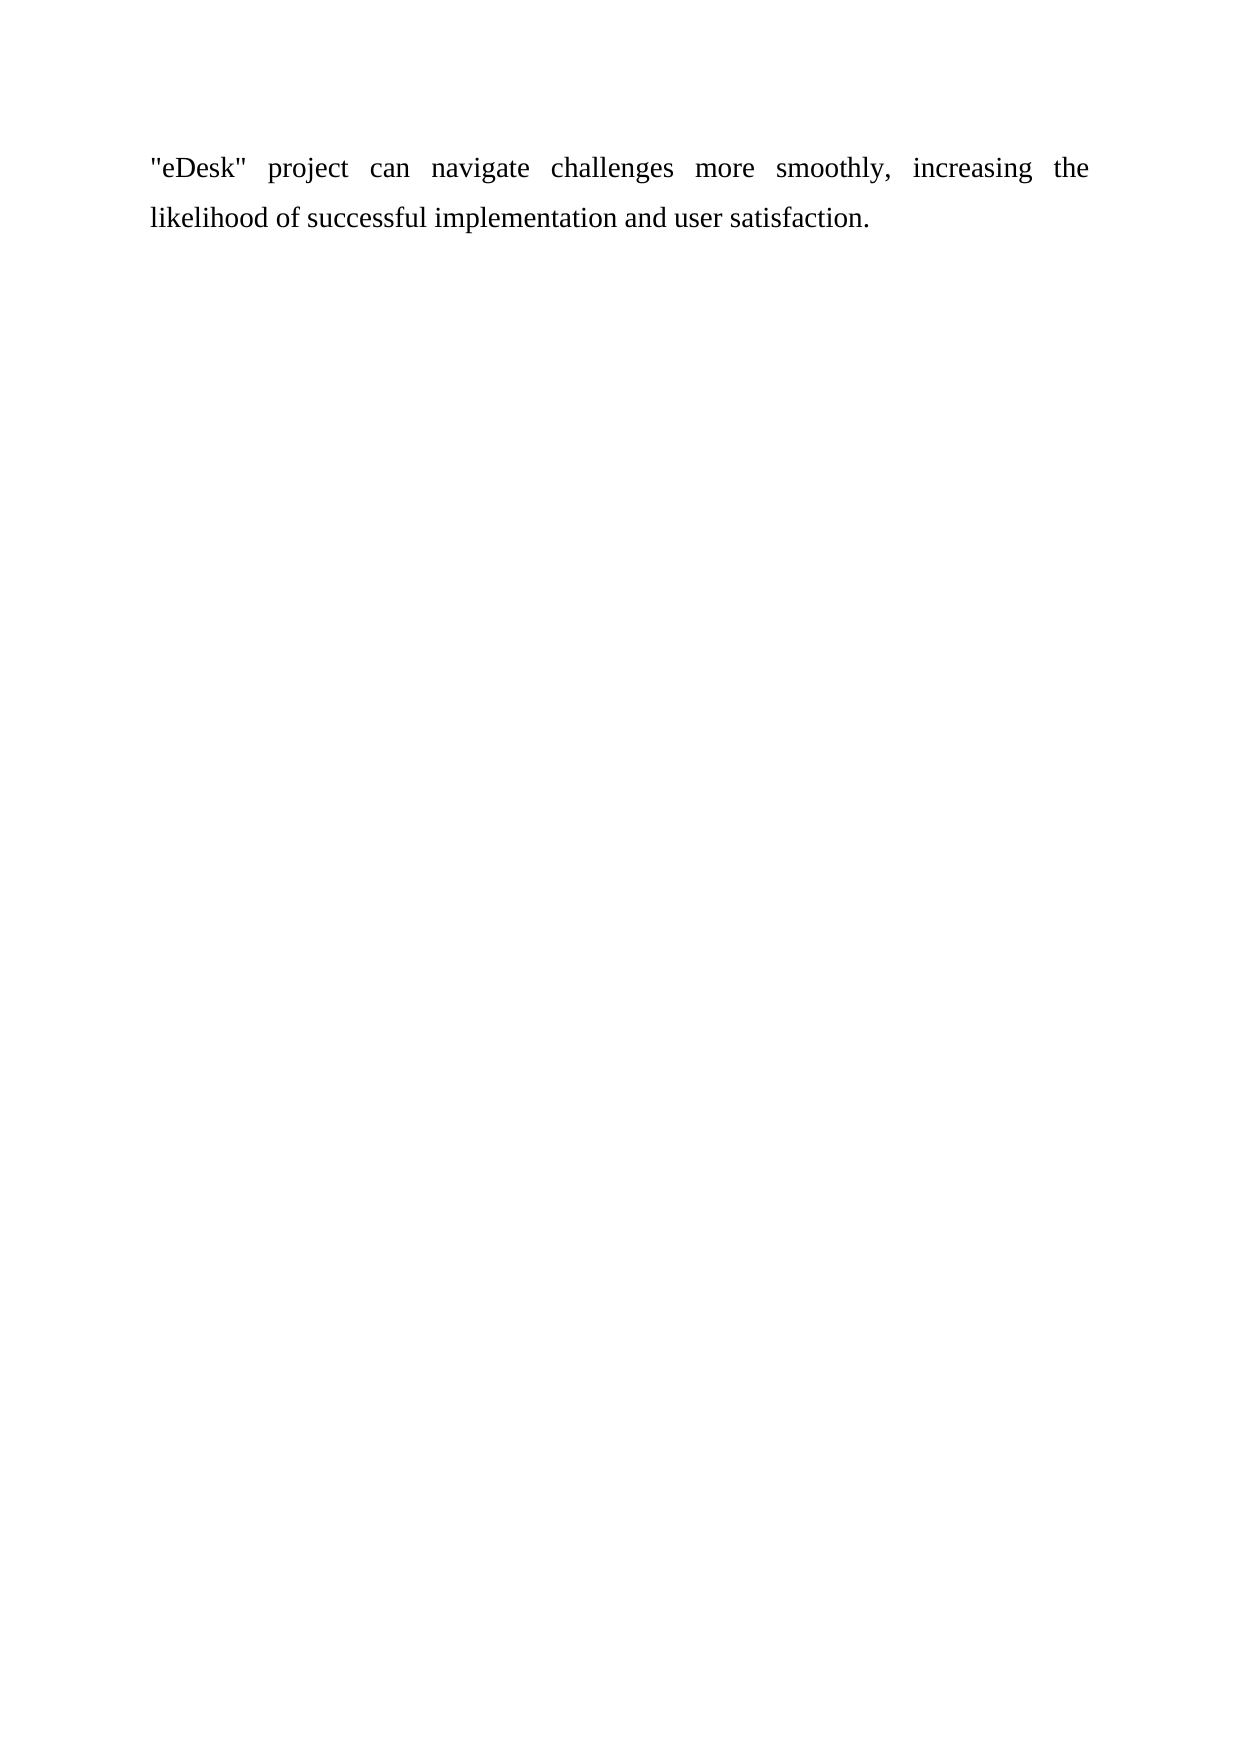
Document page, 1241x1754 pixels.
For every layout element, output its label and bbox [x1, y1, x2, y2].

text [150, 183, 1090, 234]
